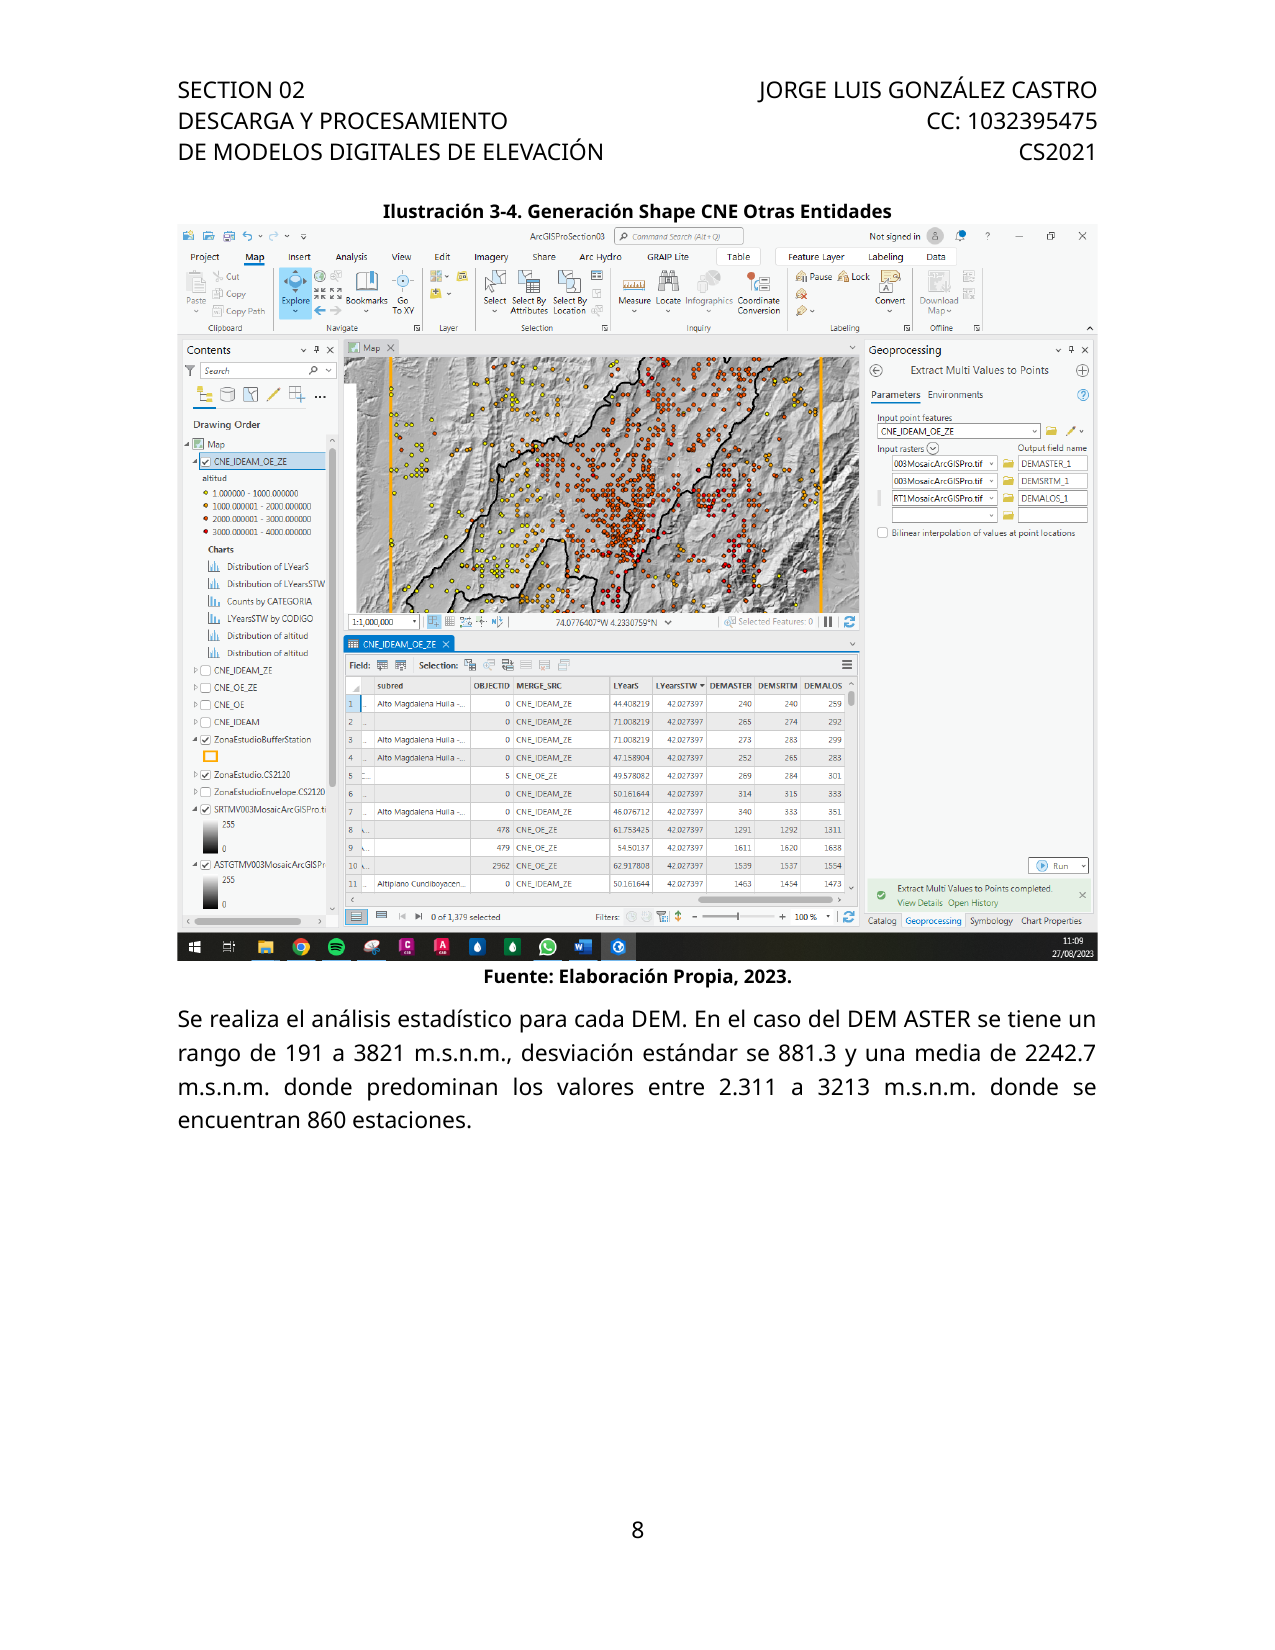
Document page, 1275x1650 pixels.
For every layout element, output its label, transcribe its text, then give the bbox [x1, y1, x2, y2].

picture [177, 224, 1098, 961]
text Se realiza el análisis estadístico para cada DEM. En el caso del DEM ASTER se tiene un rango de 191 a 3821 m.s.n.m., desviación estándar se 881.3 y una media de 2242.7 m.s.n.m. donde predominan los valores entre 2.311 a 3213 m.s.n.m. donde se encuentran 860 estaciones. [177, 1003, 1098, 1136]
text Fuente: Elaboración Propia, 2023. [177, 963, 1098, 989]
